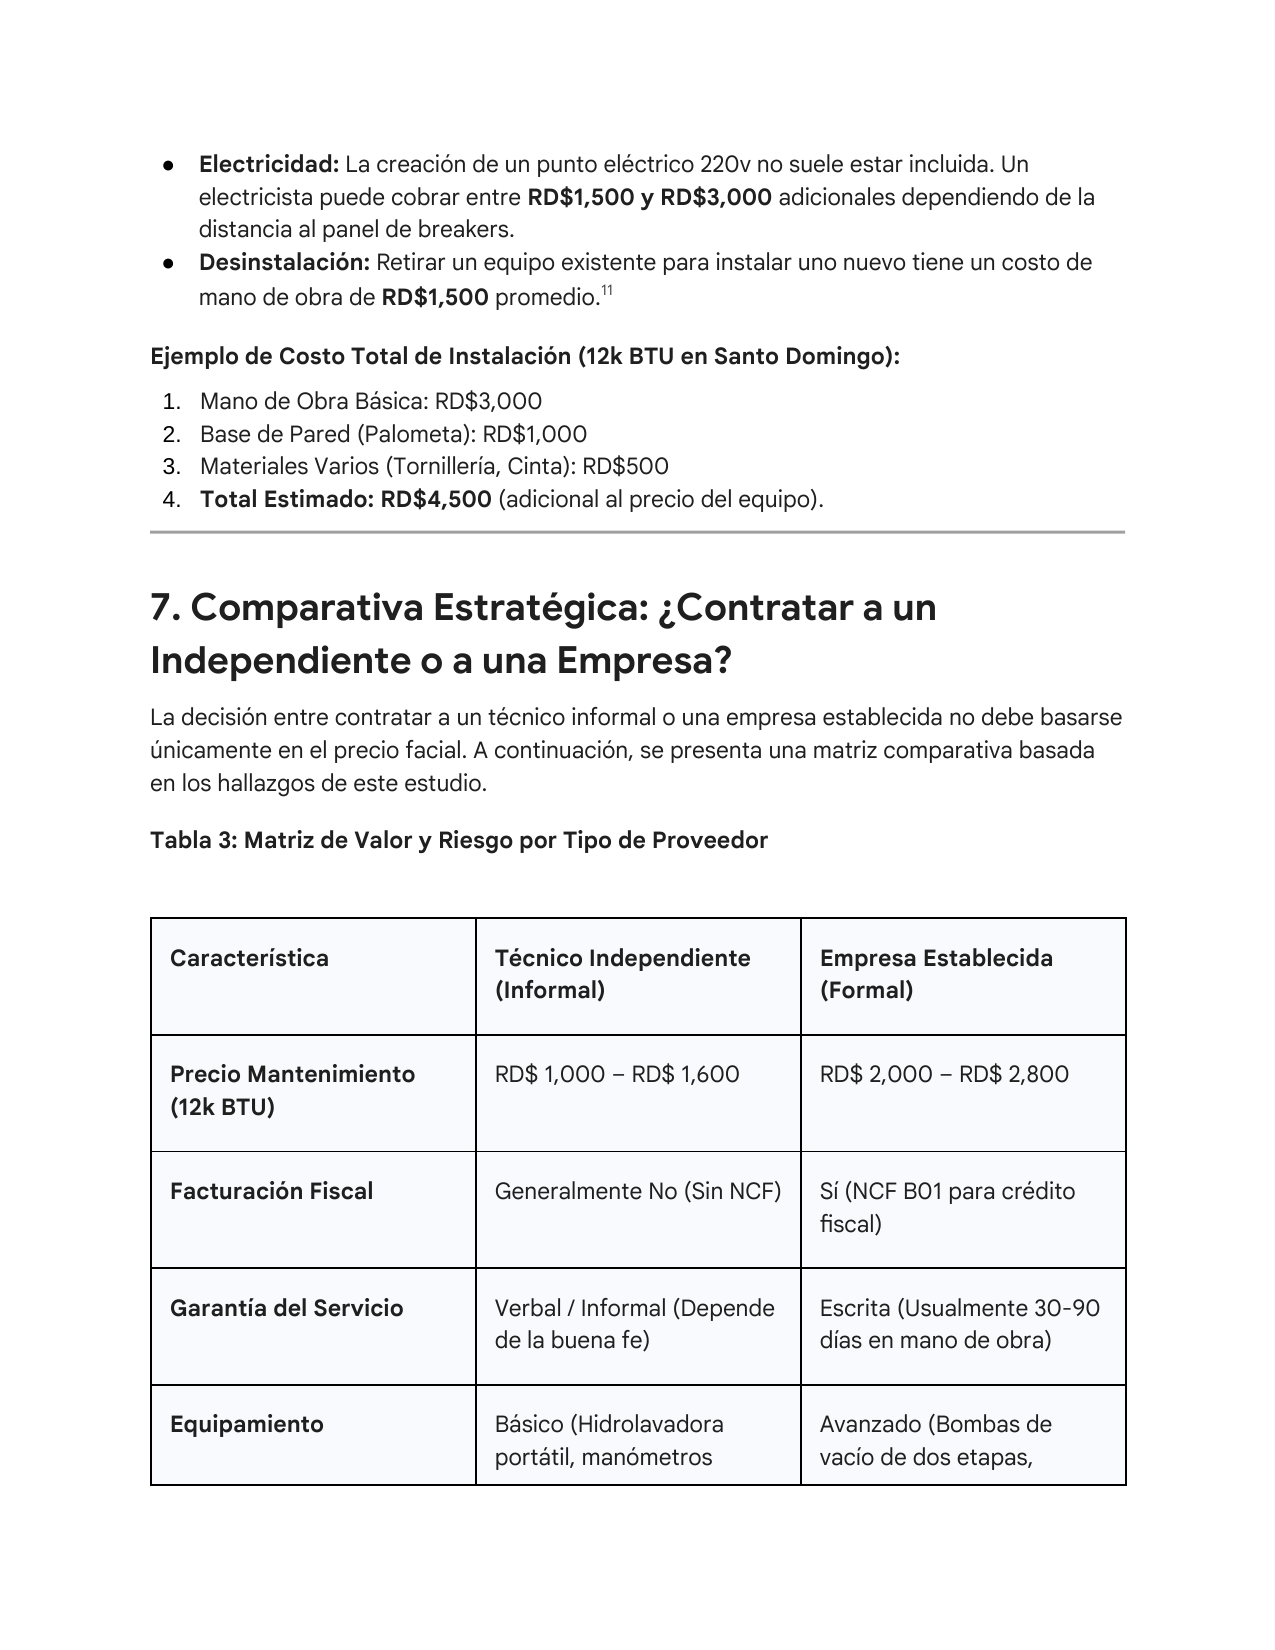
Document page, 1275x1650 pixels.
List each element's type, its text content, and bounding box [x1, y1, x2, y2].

table_cell Escrita (Usualmente 30-90 días en mano de obra) [802, 1269, 1125, 1384]
table_cell Verbal / Informal (Depende de la buena fe) [477, 1269, 800, 1384]
table_cell Facturación Fiscal [152, 1152, 475, 1267]
table_cell RD$ 1,000 – RD$ 1,600 [477, 1036, 800, 1151]
table_header Técnico Independiente (Informal) [477, 919, 800, 1034]
list Electricidad: La creación de un punto eléctrico 220v no suele estar incluida. Un electricista puede cobrar entre RD$1,500 y RD$3,000 adicionales dependiendo de la distancia al panel de breakers. [161, 150, 1125, 244]
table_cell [477, 1386, 800, 1484]
table_cell RD$ 2,000 – RD$ 2,800 [802, 1036, 1125, 1151]
text Ejemplo de Costo Total de Instalación (12k BTU en Santo Domingo): [150, 342, 1125, 371]
table_cell Equipamiento [152, 1386, 475, 1484]
table_header Característica [152, 919, 475, 1034]
table_header Empresa Establecida (Formal) [802, 919, 1125, 1034]
list Base de Pared (Palometa): RD$1,000 [162, 420, 1125, 449]
table_cell Precio Mantenimiento (12k BTU) [152, 1036, 475, 1151]
list Materiales Varios (Tornillería, Cinta): RD$500 [162, 453, 1125, 481]
list Total Estimado: RD$4,500 (adicional al precio del equipo). [162, 485, 1125, 514]
table_cell Generalmente No (Sin NCF) [477, 1152, 800, 1267]
table_cell Garantía del Servicio [152, 1269, 475, 1384]
list Mano de Obra Básica: RD$3,000 [162, 387, 1125, 416]
subtitle 7. Comparativa Estratégica: ¿Contratar a un Independiente o a una Empresa? [150, 534, 1125, 684]
table_cell Sí (NCF B01 para crédito fiscal) [802, 1152, 1125, 1267]
text La decisión entre contratar a un técnico informal o una empresa establecida no debe basarse únicamente en el precio facial. A continuación, se presenta una matriz comparativa basada en los hallazgos de este estudio. [150, 704, 1125, 798]
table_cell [802, 1386, 1125, 1484]
text Tabla 3: Matriz de Valor y Riesgo por Tipo de Proveedor [150, 827, 1125, 856]
list Desinstalación: Retirar un equipo existente para instalar uno nuevo tiene un costo de mano de obra de RD$1,500 promedio.11 [161, 248, 1125, 313]
